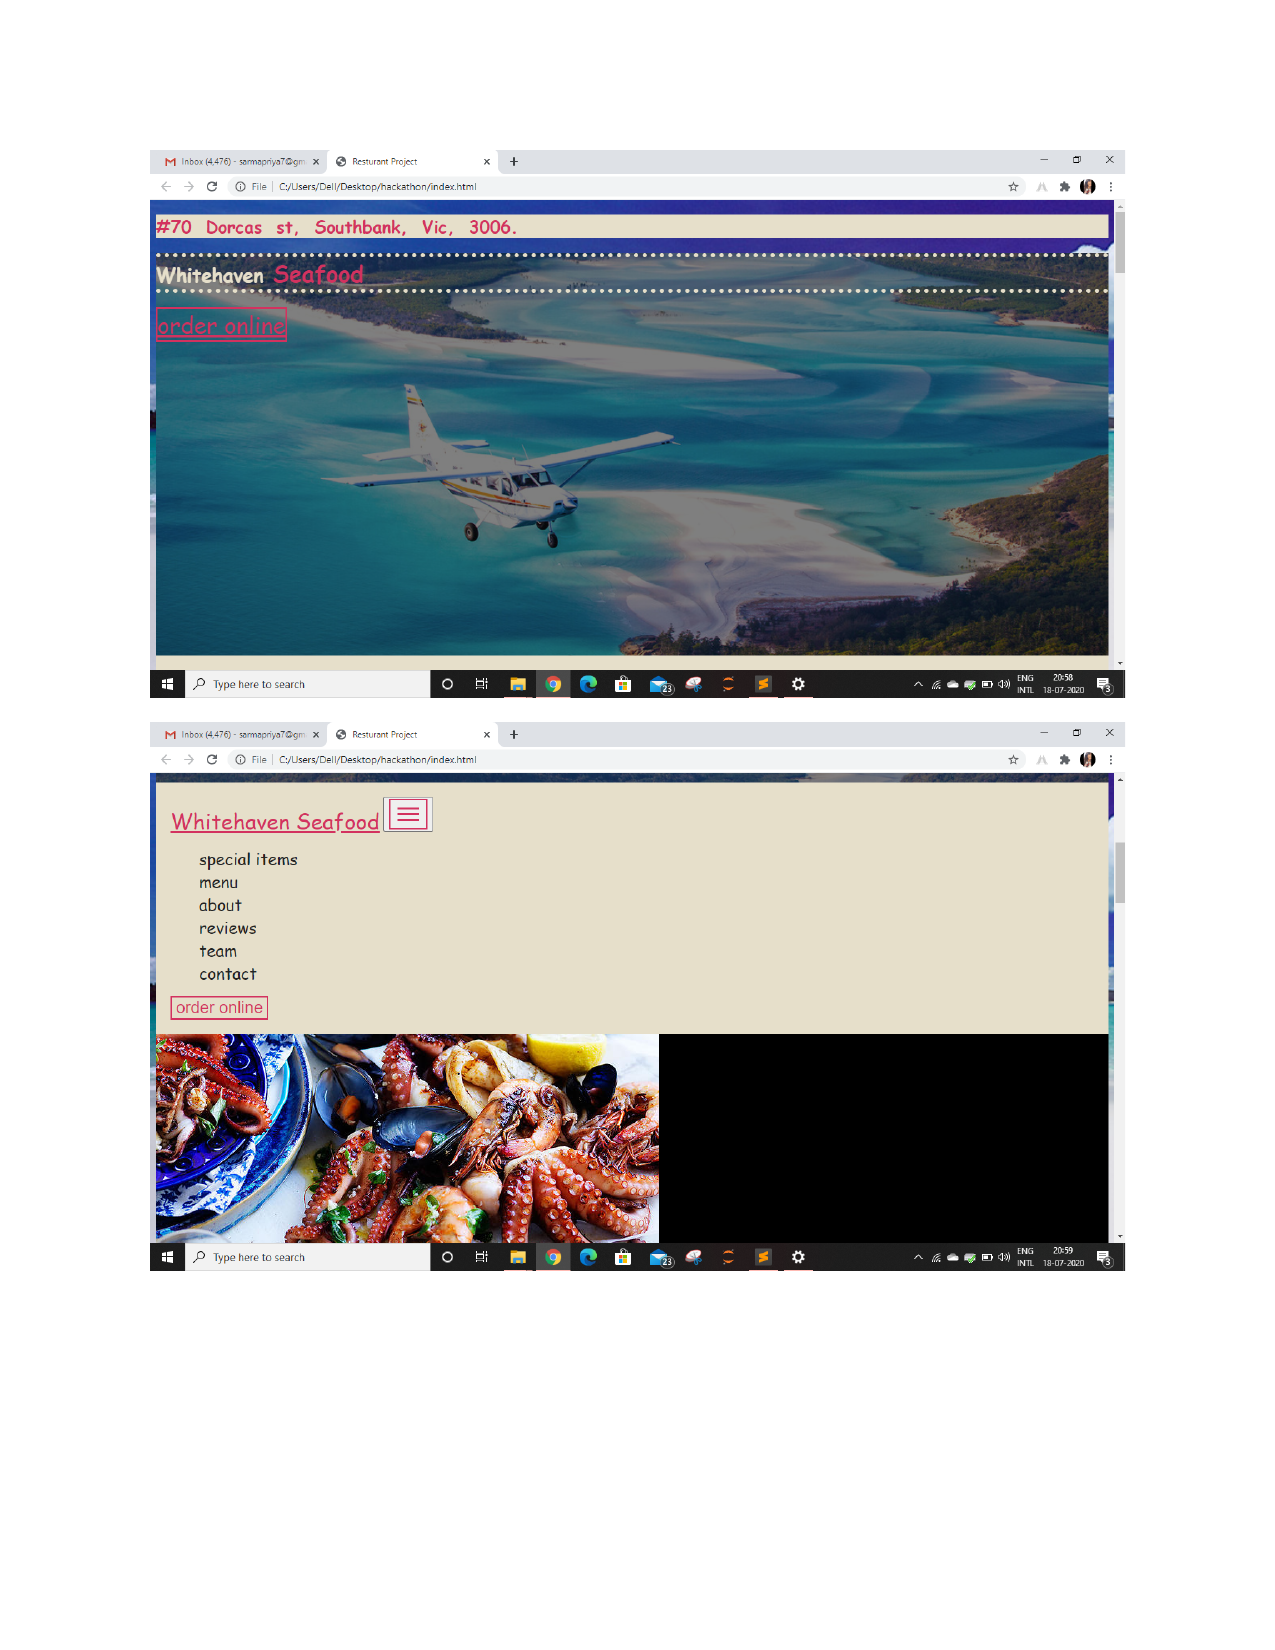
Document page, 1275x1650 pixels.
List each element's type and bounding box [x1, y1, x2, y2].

picture [150, 150, 1125, 698]
picture [150, 722, 1125, 1271]
